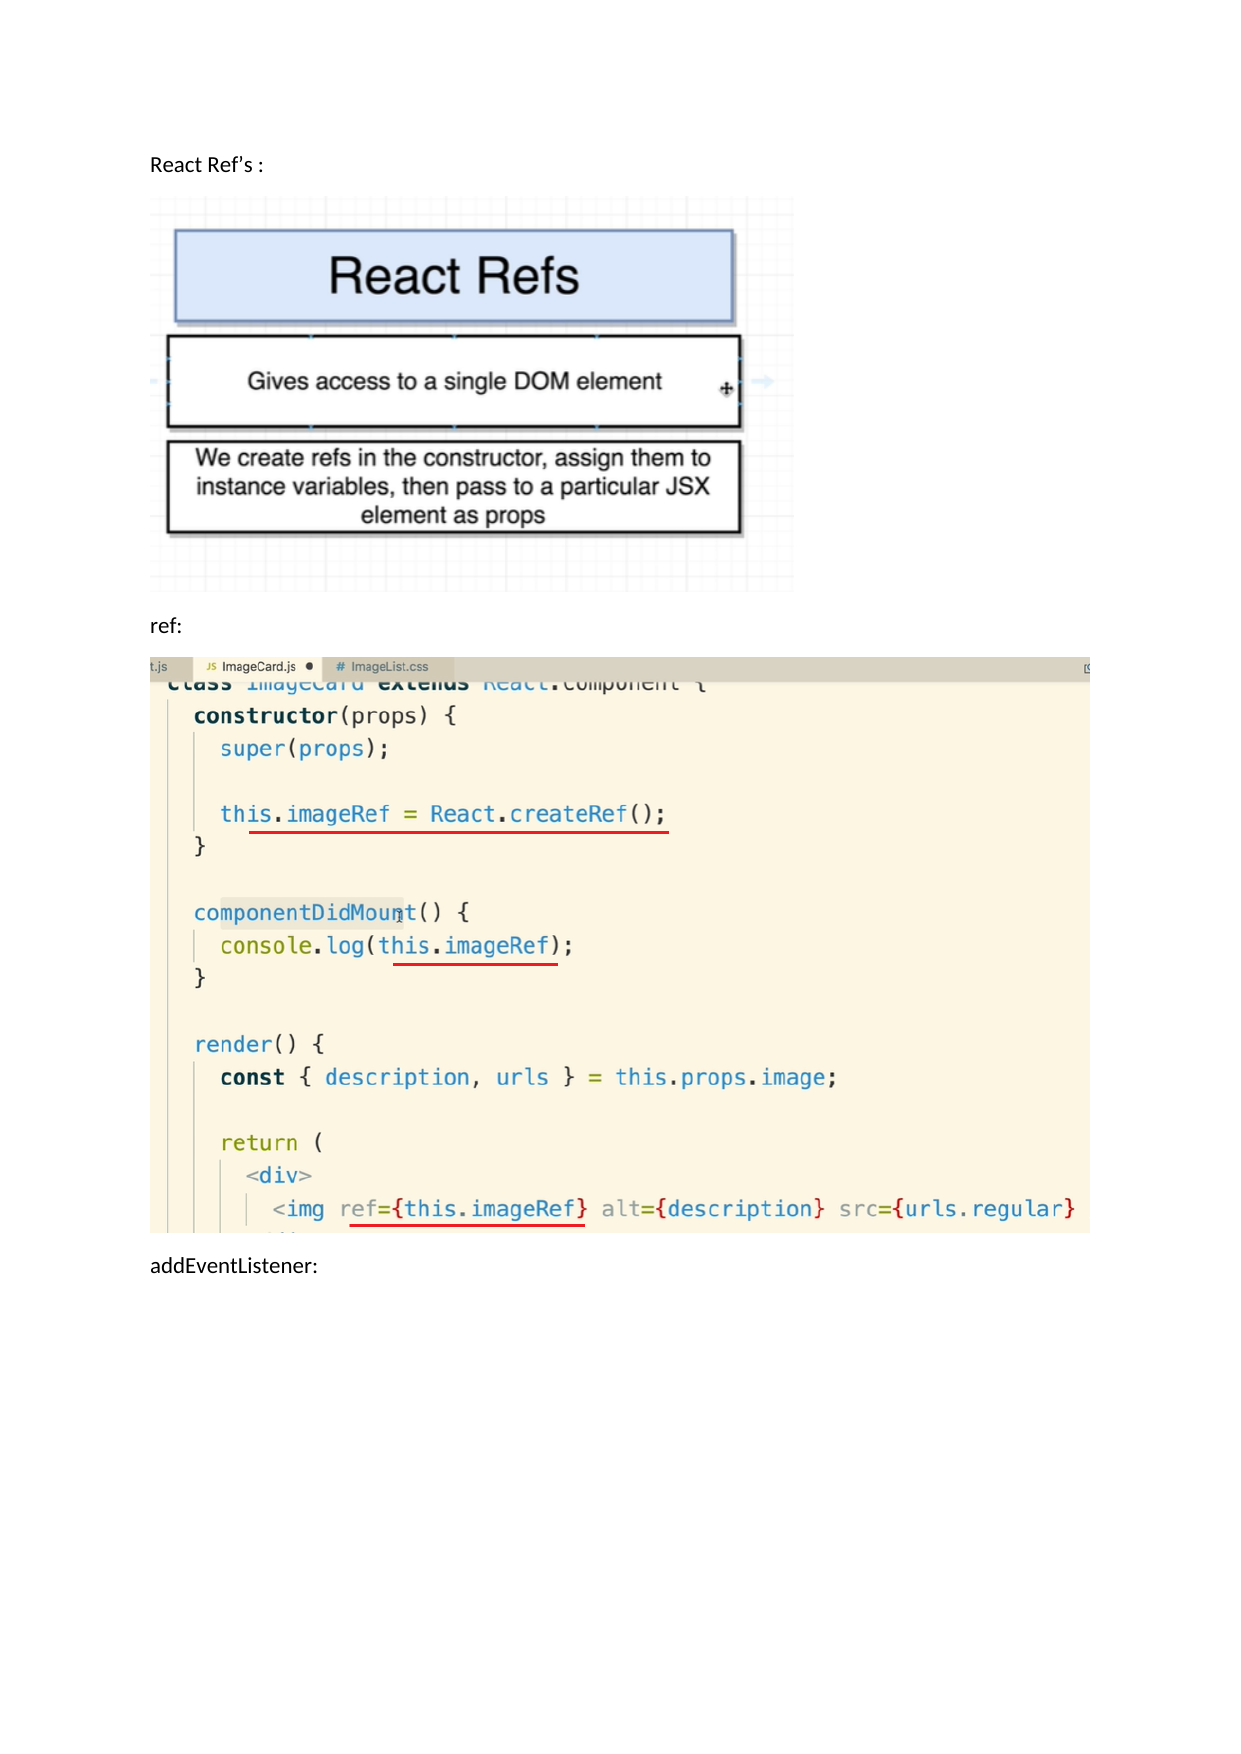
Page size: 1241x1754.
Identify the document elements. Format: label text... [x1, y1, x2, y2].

text ref: [150, 611, 1090, 639]
picture [150, 657, 1090, 1233]
text React Ref’s : [150, 150, 1090, 178]
picture [150, 196, 794, 592]
text addEventListener: [150, 1251, 1090, 1279]
